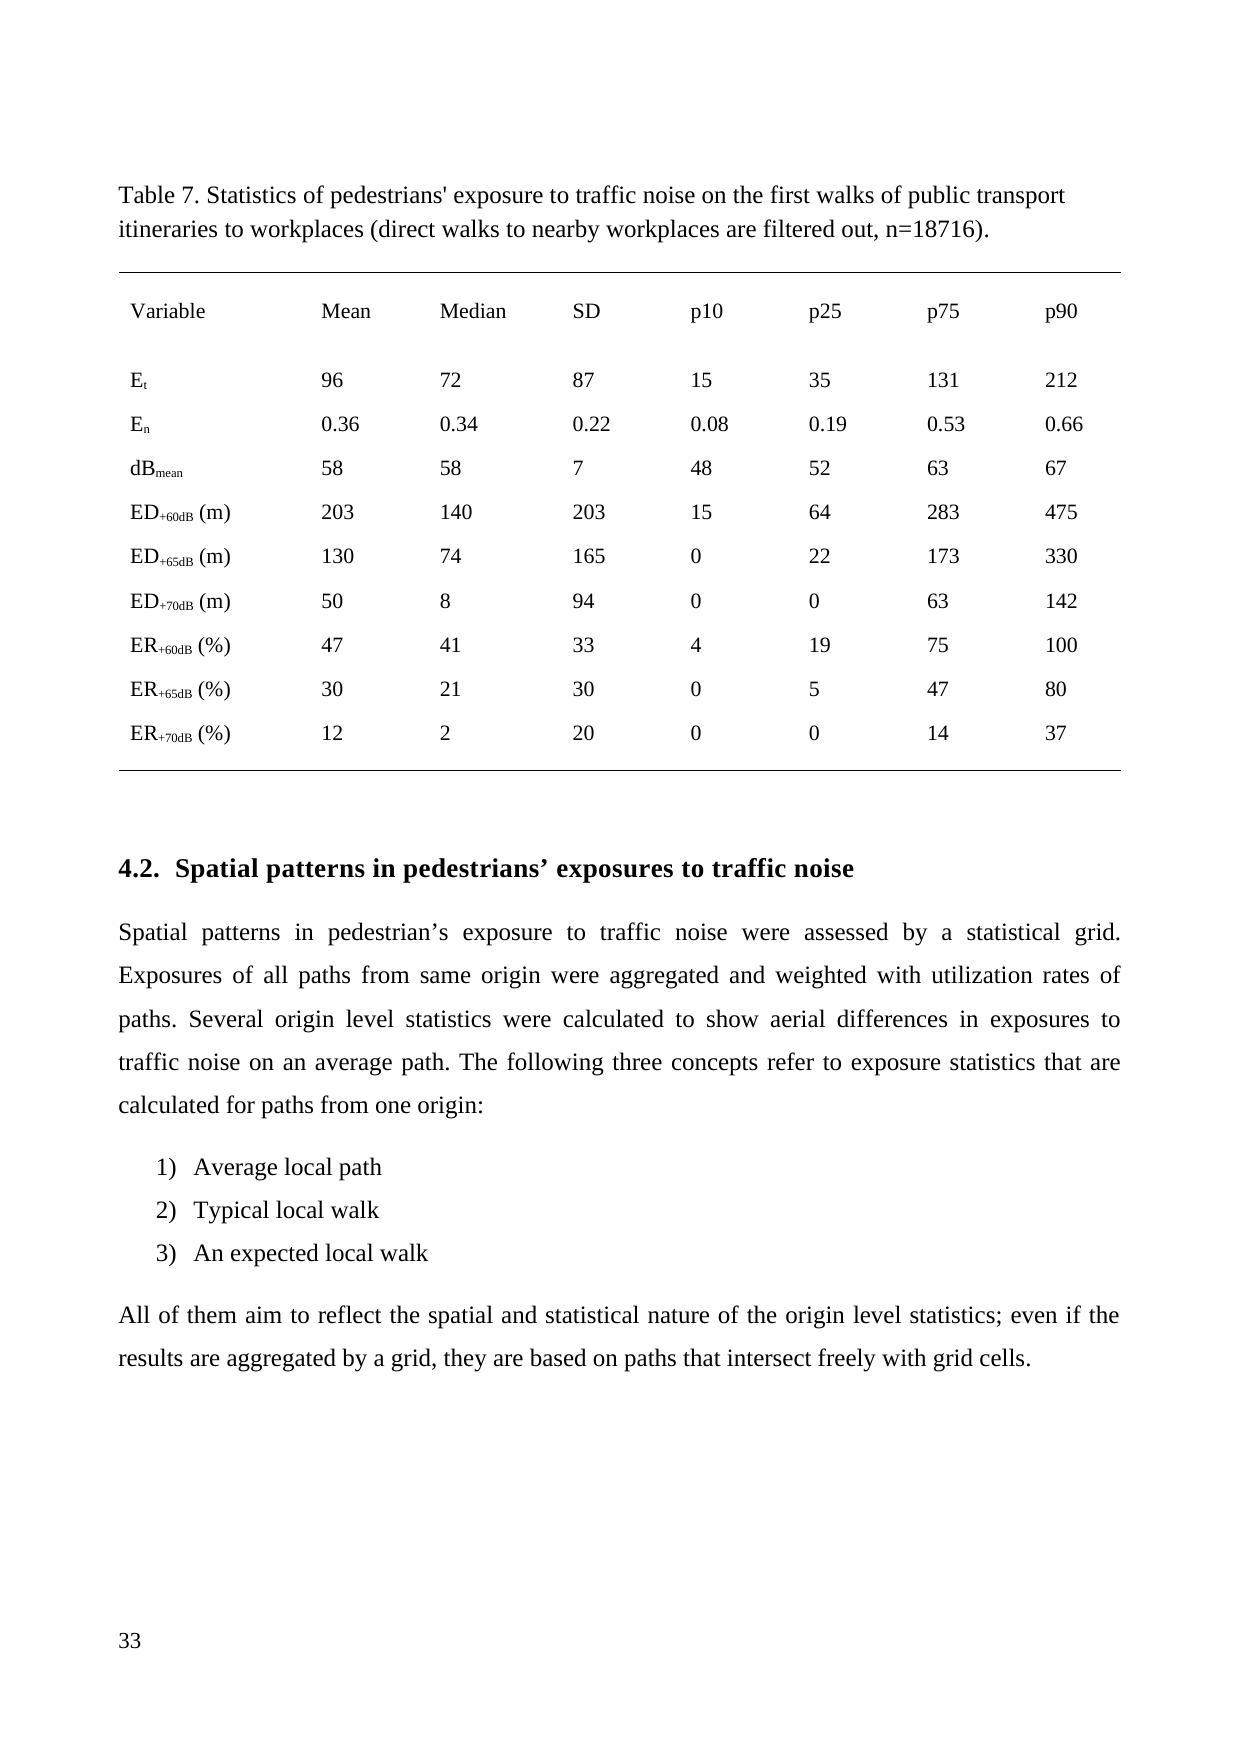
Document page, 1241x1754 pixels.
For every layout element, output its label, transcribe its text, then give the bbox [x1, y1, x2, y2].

table_cell ER+65dB (%) [119, 659, 309, 702]
table_header Median [429, 273, 561, 341]
table_cell 52 [798, 439, 915, 482]
table_cell 58 [429, 439, 561, 482]
table_cell 35 [798, 342, 915, 393]
table_cell 30 [311, 659, 428, 702]
text Spatial patterns in pedestrian’s exposure to traffic noise were assessed by a statistical grid. Exposures of all paths from same origin were aggregated and weighted with utilization rates of paths. Several origin level statistics were calculated to show aerial differences in exposures to traffic noise on an average path. The following three concepts refer to exposure statistics that are calculated for paths from one origin: [118, 917, 1122, 1119]
text Table 7. Statistics of pedestrians' exposure to traffic noise on the first walks of public transport itineraries to workplaces (direct walks to nearby workplaces are filtered out, n=18716). [118, 148, 1122, 242]
table_cell 212 [1034, 342, 1121, 393]
list An expected local walk [156, 1238, 1122, 1267]
table_cell 87 [562, 342, 679, 393]
table_cell ER+70dB (%) [119, 704, 309, 770]
table_cell 19 [798, 615, 915, 658]
table_cell ER+60dB (%) [119, 615, 309, 658]
table_cell 0 [680, 704, 797, 770]
table_cell 0.34 [429, 394, 561, 437]
table_cell 48 [680, 439, 797, 482]
subtitle Spatial patterns in pedestrians’ exposures to traffic noise [118, 852, 1122, 883]
table_header Variable [119, 273, 309, 341]
table_cell 33 [562, 615, 679, 658]
table_cell 330 [1034, 527, 1121, 570]
table_cell 67 [1034, 439, 1121, 482]
table_cell 63 [916, 571, 1033, 614]
table_cell En [119, 394, 309, 437]
table_cell 37 [1034, 704, 1121, 770]
table_header p90 [1034, 273, 1121, 341]
table_header p75 [916, 273, 1033, 341]
table_cell Et [119, 342, 309, 393]
table_cell 96 [311, 342, 428, 393]
table_cell 72 [429, 342, 561, 393]
table_cell 94 [562, 571, 679, 614]
table_cell 0 [680, 659, 797, 702]
table_header Mean [311, 273, 428, 341]
list Typical local walk [156, 1195, 1122, 1224]
table_cell 0.19 [798, 394, 915, 437]
table_cell 0 [680, 527, 797, 570]
table_cell 75 [916, 615, 1033, 658]
table_cell 283 [916, 483, 1033, 526]
table_cell 131 [916, 342, 1033, 393]
table_cell 4 [680, 615, 797, 658]
table_cell 64 [798, 483, 915, 526]
table_cell 100 [1034, 615, 1121, 658]
table_cell dBmean [119, 439, 309, 482]
table_cell 50 [311, 571, 428, 614]
table_cell 475 [1034, 483, 1121, 526]
table_cell 0.66 [1034, 394, 1121, 437]
table_cell 0 [798, 571, 915, 614]
table_cell 20 [562, 704, 679, 770]
table_cell 203 [311, 483, 428, 526]
table_cell 0.22 [562, 394, 679, 437]
table_cell 142 [1034, 571, 1121, 614]
table_cell 14 [916, 704, 1033, 770]
table_cell 203 [562, 483, 679, 526]
table_cell 41 [429, 615, 561, 658]
table_cell 165 [562, 527, 679, 570]
table_cell 0.53 [916, 394, 1033, 437]
table_header p25 [798, 273, 915, 341]
table_cell 22 [798, 527, 915, 570]
table_cell 47 [311, 615, 428, 658]
table_cell 58 [311, 439, 428, 482]
table_cell 7 [562, 439, 679, 482]
table_cell 15 [680, 342, 797, 393]
table_header p10 [680, 273, 797, 341]
table_cell 5 [798, 659, 915, 702]
table_cell 0 [680, 571, 797, 614]
table_cell 12 [311, 704, 428, 770]
table_cell 47 [916, 659, 1033, 702]
text All of them aim to reflect the spatial and statistical nature of the origin level statistics; even if the results are aggregated by a grid, they are based on paths that intersect freely with grid cells. [118, 1300, 1122, 1372]
table_header SD [562, 273, 679, 341]
list Average local path [156, 1152, 1122, 1181]
table_cell 130 [311, 527, 428, 570]
table_cell ED+65dB (m) [119, 527, 309, 570]
table_cell 74 [429, 527, 561, 570]
table_cell 140 [429, 483, 561, 526]
table_cell 8 [429, 571, 561, 614]
table_cell 0.36 [311, 394, 428, 437]
table_cell 21 [429, 659, 561, 702]
table_cell 30 [562, 659, 679, 702]
table_cell 173 [916, 527, 1033, 570]
table_cell ED+70dB (m) [119, 571, 309, 614]
table_cell ED+60dB (m) [119, 483, 309, 526]
table_cell 15 [680, 483, 797, 526]
table_cell 0.08 [680, 394, 797, 437]
table_cell 2 [429, 704, 561, 770]
table_cell 80 [1034, 659, 1121, 702]
table_cell 63 [916, 439, 1033, 482]
table_cell 0 [798, 704, 915, 770]
